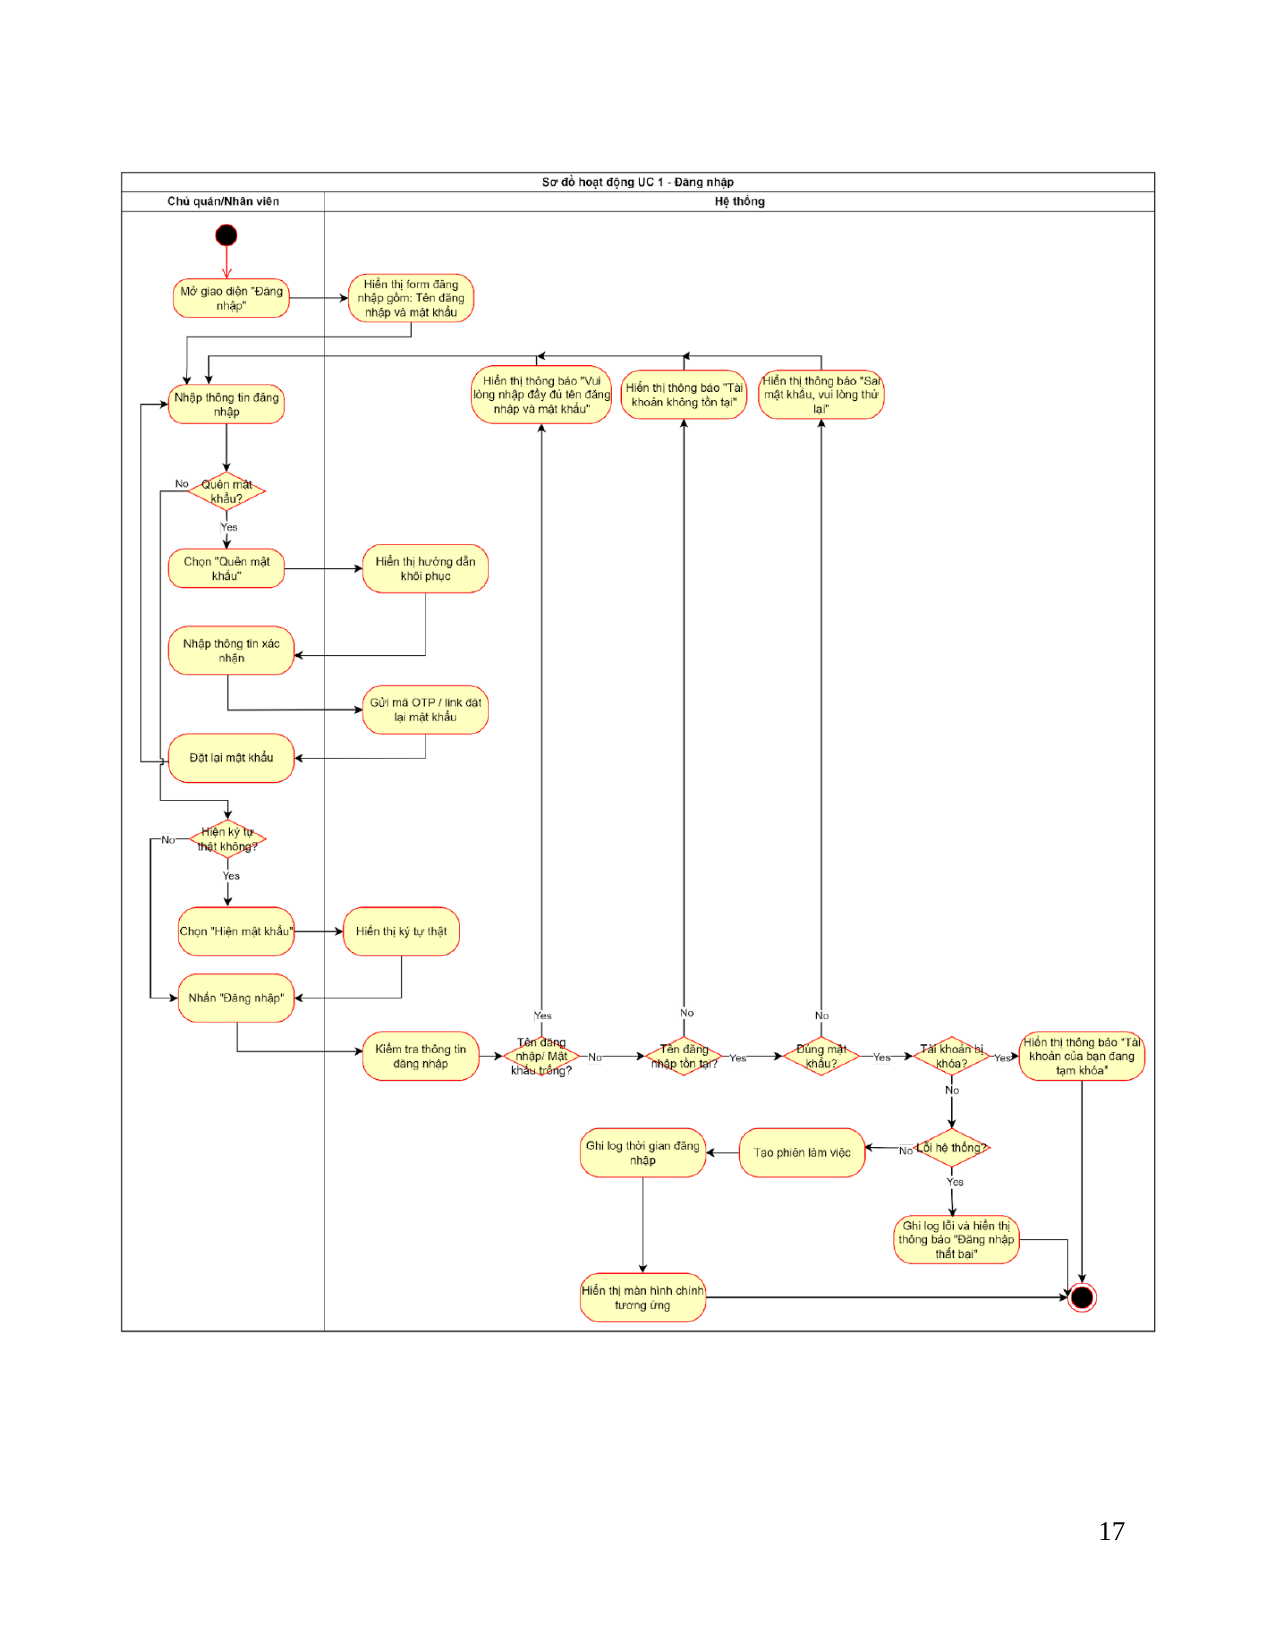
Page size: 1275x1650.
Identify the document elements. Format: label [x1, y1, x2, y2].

picture [111, 162, 1164, 1342]
